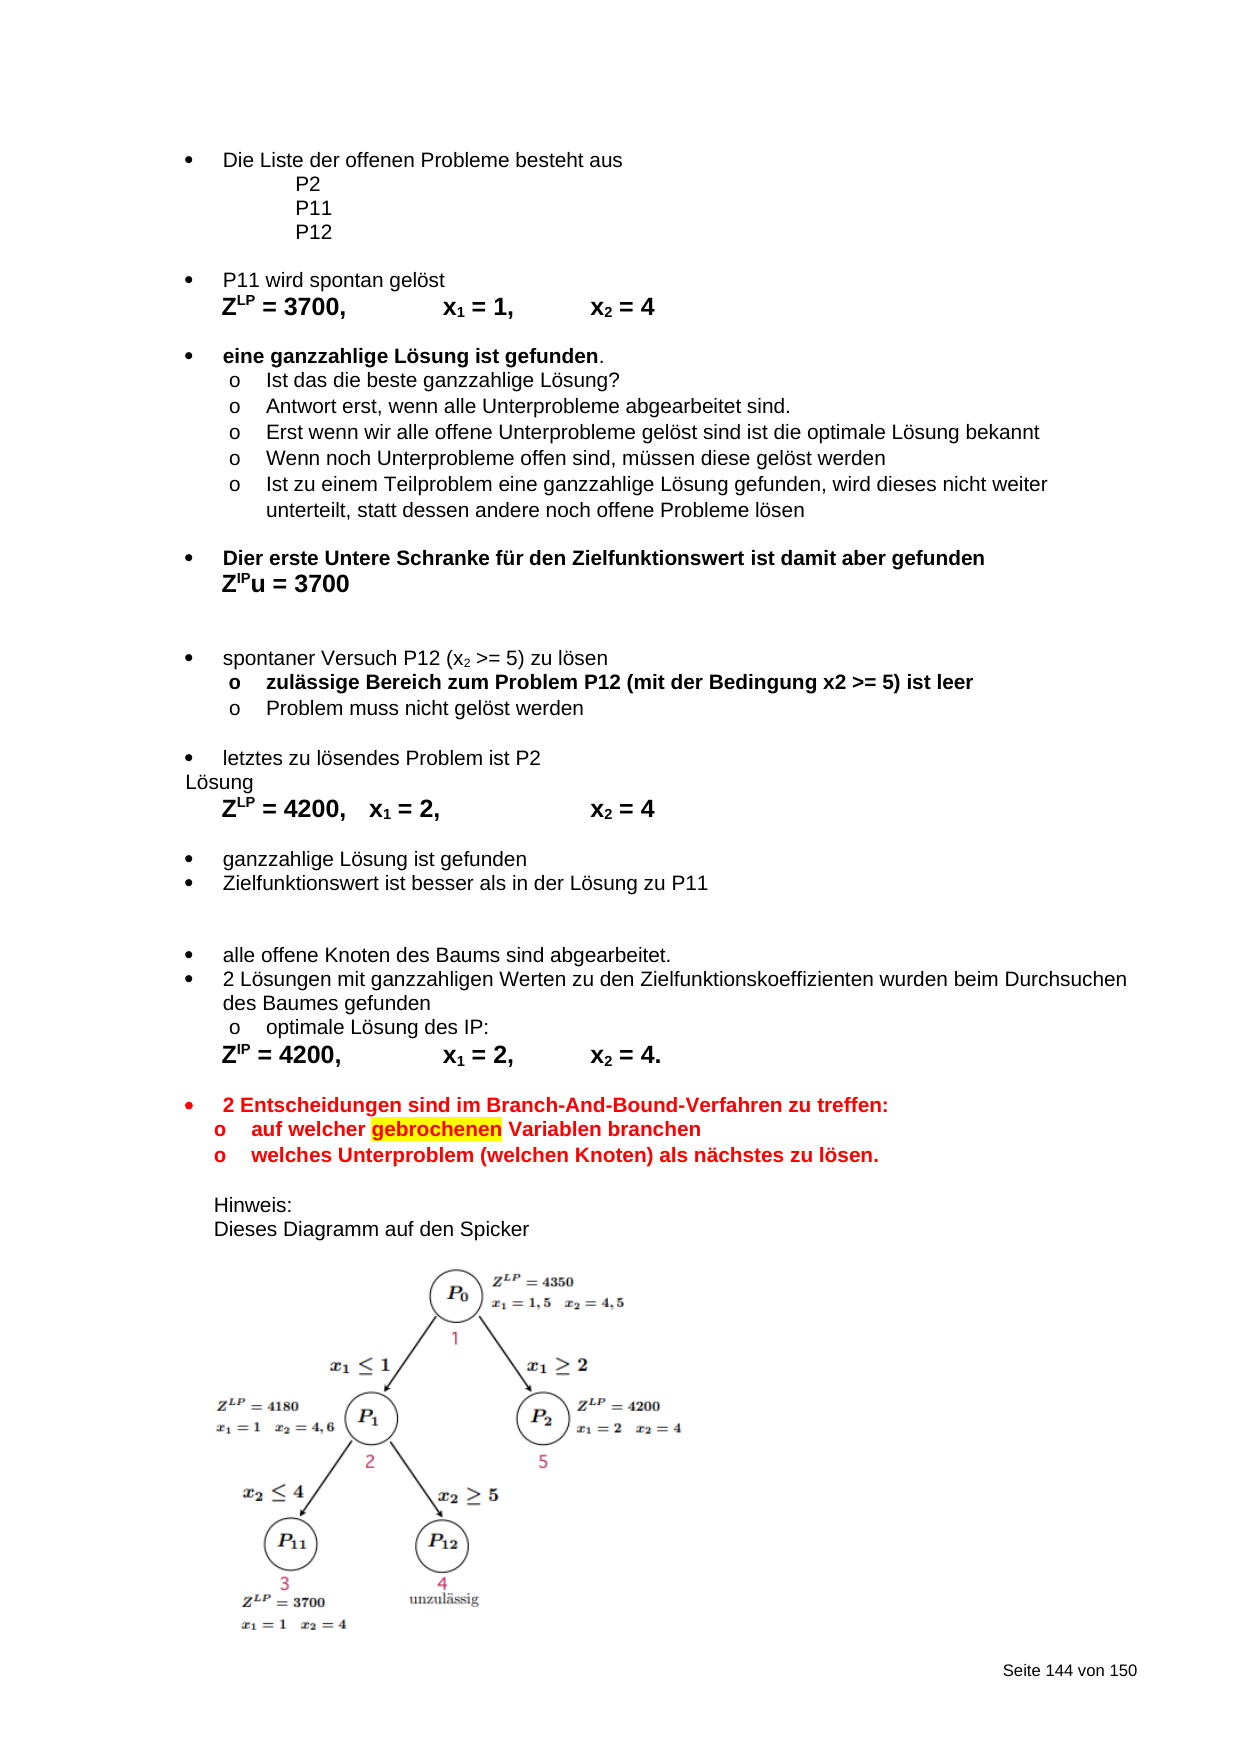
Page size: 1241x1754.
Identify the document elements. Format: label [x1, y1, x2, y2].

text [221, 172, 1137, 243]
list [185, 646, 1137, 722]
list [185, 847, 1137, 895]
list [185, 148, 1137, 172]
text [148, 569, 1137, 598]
picture [203, 1258, 697, 1639]
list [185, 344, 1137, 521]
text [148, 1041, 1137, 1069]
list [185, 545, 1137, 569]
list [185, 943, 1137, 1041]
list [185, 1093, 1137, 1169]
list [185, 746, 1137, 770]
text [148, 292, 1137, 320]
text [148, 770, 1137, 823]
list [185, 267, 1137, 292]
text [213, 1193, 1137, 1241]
